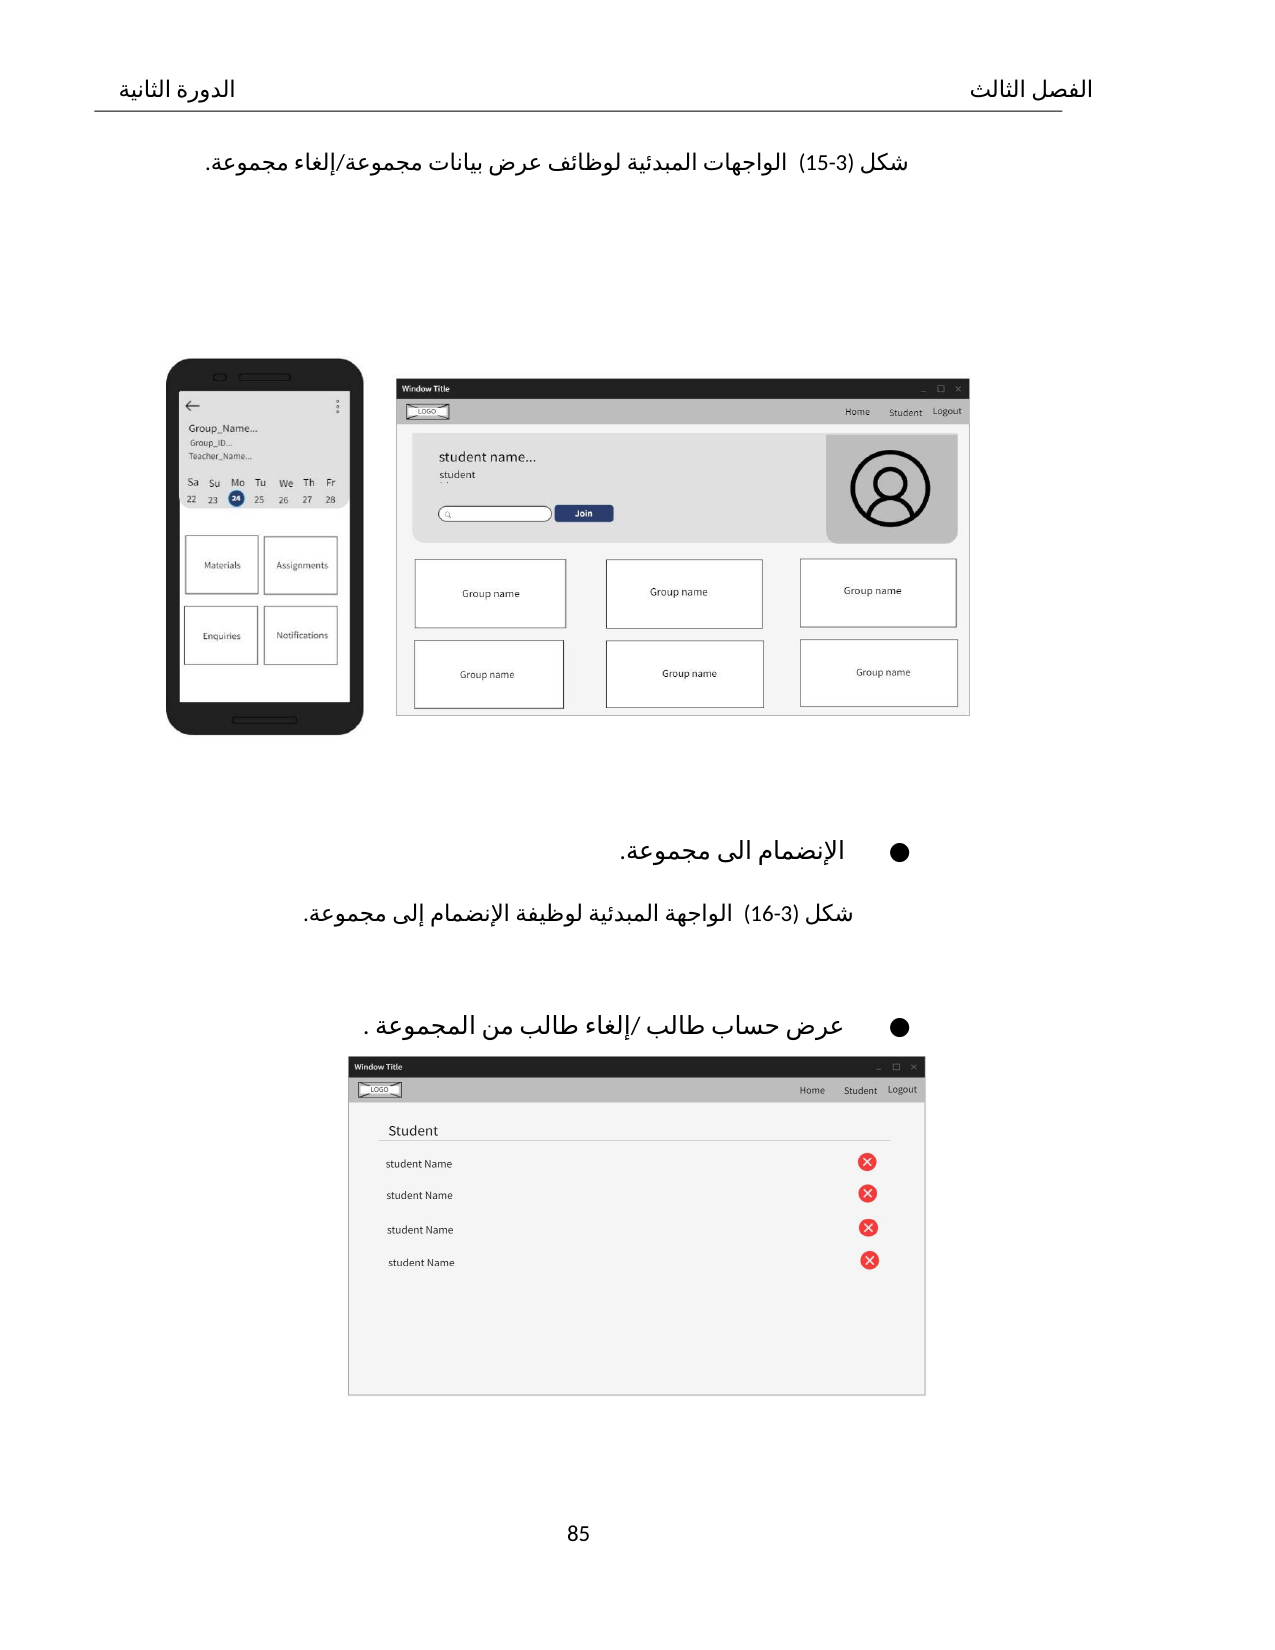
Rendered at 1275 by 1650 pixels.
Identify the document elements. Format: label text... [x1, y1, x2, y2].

text شكل (3-16) الواجهة المبدئية لوظيفة الإنضمام إلى مجموعة. [118, 899, 1039, 927]
picture [392, 374, 976, 724]
list عرض حساب طالب /إلغاء طالب من المجموعة . [118, 998, 889, 1049]
picture [345, 1052, 930, 1402]
text شكل (3-15) الواجهات المبدئية لوظائف عرض بيانات مجموعة/إلغاء مجموعة. [118, 148, 1039, 176]
picture [160, 350, 371, 745]
